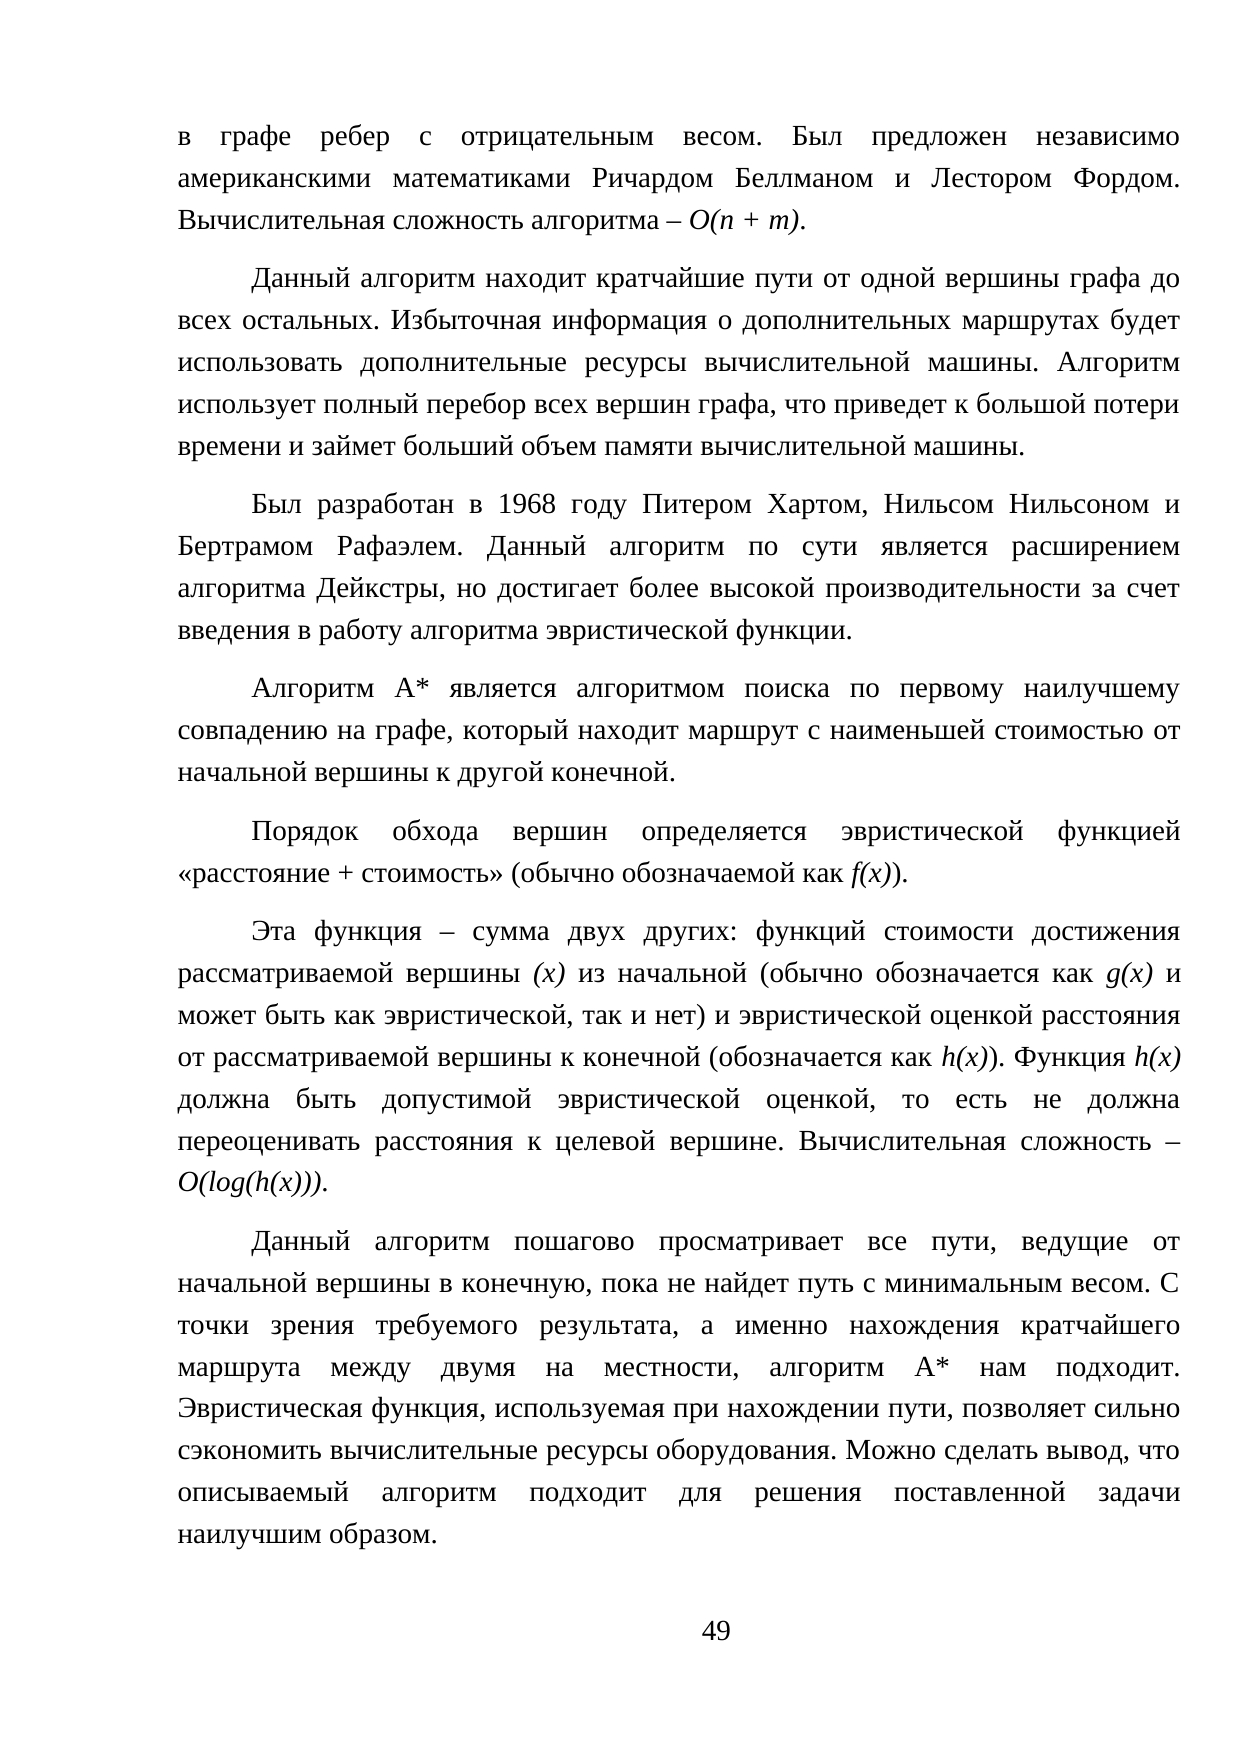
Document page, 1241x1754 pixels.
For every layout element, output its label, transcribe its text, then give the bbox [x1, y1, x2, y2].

text Данный алгоритм пошагово просматривает все пути, ведущие от начальной вершины в конечную, пока не найдет путь с минимальным весом. С точки зрения требуемого результата, а именно нахождения кратчайшего маршрута между двумя на местности, алгоритм А* нам подходит. Эвристическая функция, используемая при нахождении пути, позволяет сильно сэкономить вычислительные ресурсы оборудования. Можно сделать вывод, что описываемый алгоритм подходит для решения поставленной задачи наилучшим образом. [177, 1223, 1181, 1550]
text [177, 118, 1181, 235]
text Данный алгоритм находит кратчайшие пути от одной вершины графа до всех остальных. Избыточная информация о дополнительных маршрутах будет использовать дополнительные ресурсы вычислительной машины. Алгоритм использует полный перебор всех вершин графа, что приведет к большой потери времени и займет больший объем памяти вычислительной машины. [177, 260, 1181, 461]
text Был разработан в 1968 году Питером Хартом, Нильсом Нильсоном и Бертрамом Рафаэлем. Данный алгоритм по сути является расширением алгоритма Дейкстры, но достигает более высокой производительности за счет введения в работу алгоритма эвристической функции. [177, 486, 1181, 646]
text Эта функция – сумма двух других: функций стоимости достижения рассматриваемой вершины (x) из начальной (обычно обозначается как g(x) и может быть как эвристической, так и нет) и эвристической оценкой расстояния от рассматриваемой вершины к конечной (обозначается как h(x)). Функция h(x) должна быть допустимой эвристической оценкой, то есть не должна переоценивать расстояния к целевой вершине. Вычислительная сложность – O(log(h(x))). [177, 913, 1181, 1198]
text Порядок обхода вершин определяется эвристической функцией «расстояние + стоимость» (обычно обозначаемой как f(x)). [177, 813, 1181, 888]
text Алгоритм А* является алгоритмом поиска по первому наилучшему совпадению на графе, который находит маршрут с наименьшей стоимостью от начальной вершины к другой конечной. [177, 671, 1181, 788]
